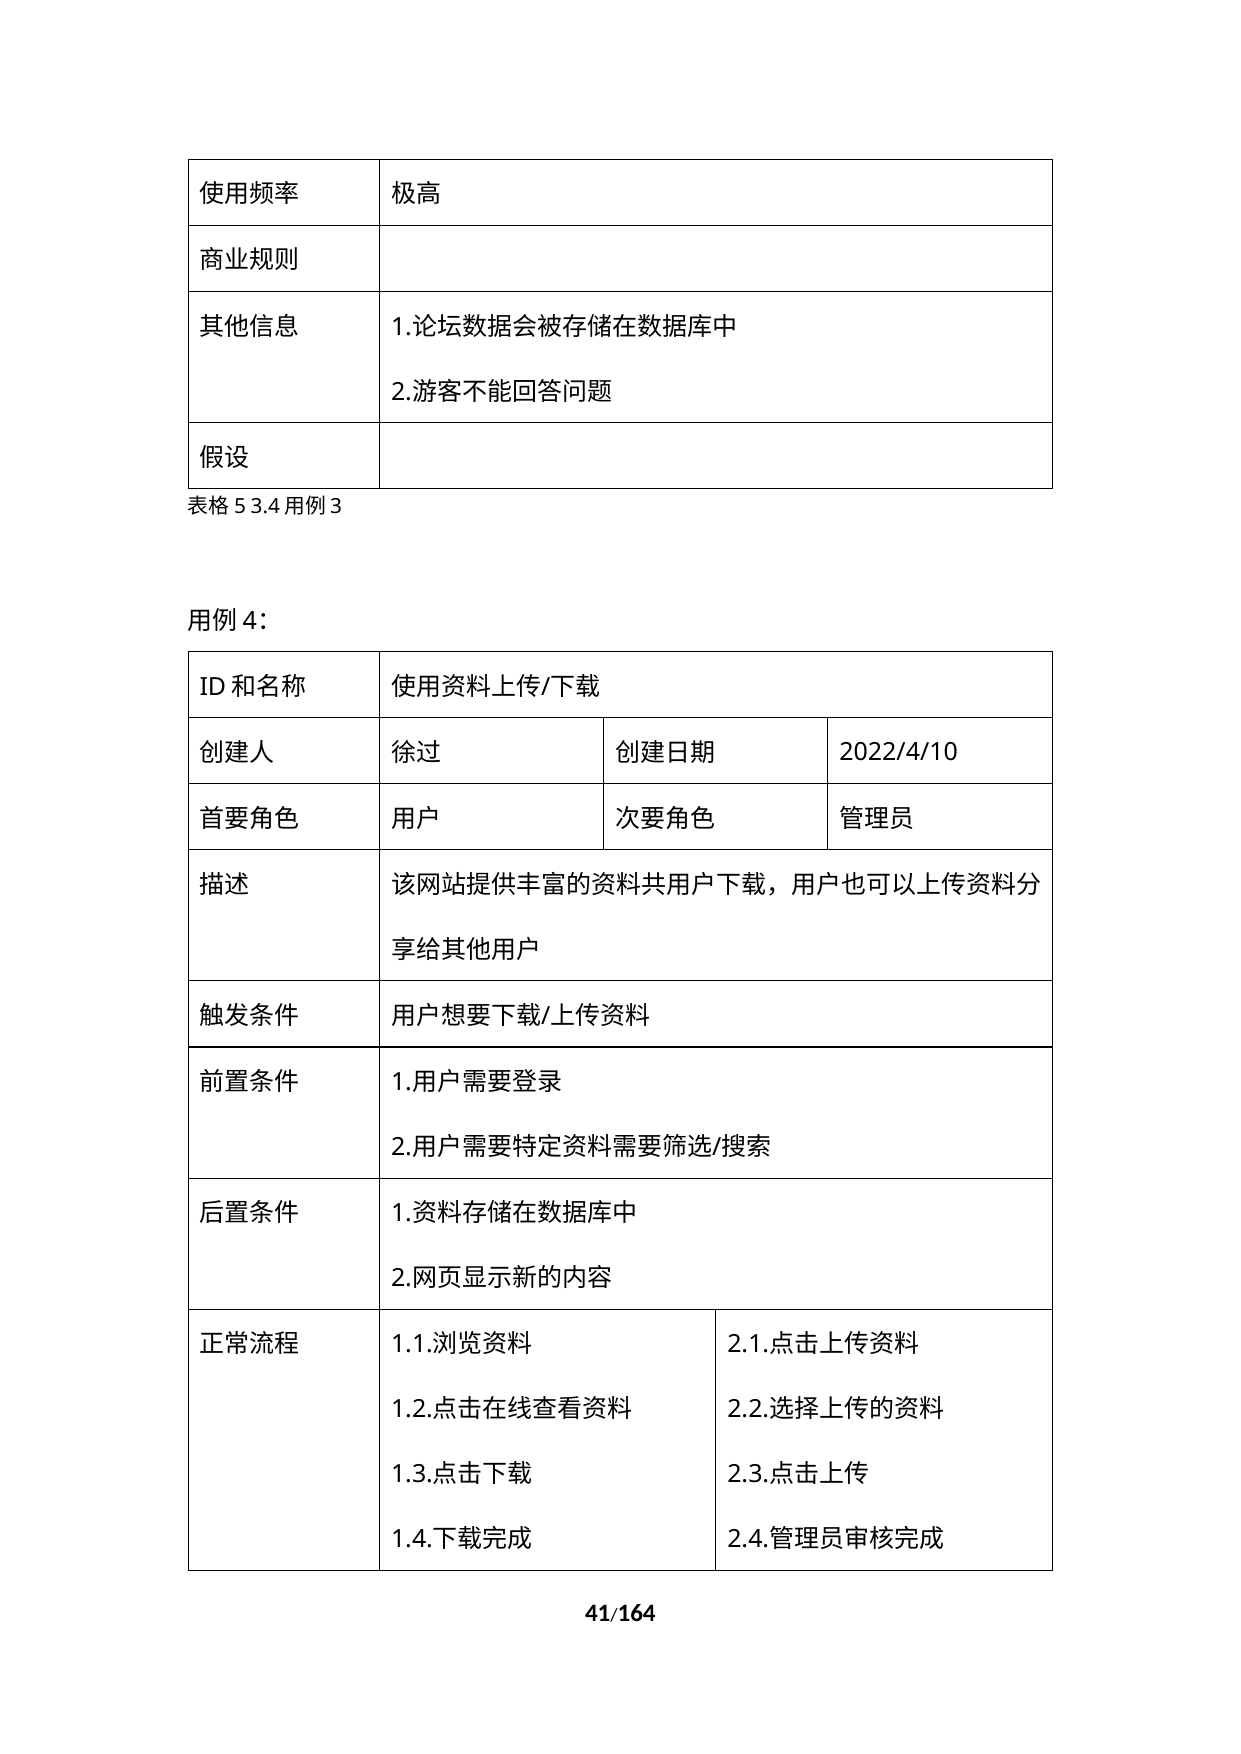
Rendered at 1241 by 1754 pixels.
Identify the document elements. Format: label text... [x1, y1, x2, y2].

table_cell 触发条件 [189, 981, 379, 1046]
text 用例4： [187, 586, 1053, 651]
table_cell 用户 [380, 784, 603, 849]
table_cell 创建人 [189, 718, 379, 783]
table_cell 创建日期 [604, 718, 827, 783]
table_cell 用户想要下载/上传资料 [380, 981, 1052, 1046]
table_cell [380, 423, 1052, 488]
table_cell 次要角色 [604, 784, 827, 849]
table_cell 管理员 [828, 784, 1052, 849]
table_cell 正常流程 [189, 1310, 379, 1569]
table_cell 1.用户需要登录 2.用户需要特定资料需要筛选/搜索 [380, 1048, 1052, 1177]
table_cell 假设 [189, 423, 379, 488]
table_cell 1.资料存储在数据库中 2.网页显示新的内容 [380, 1179, 1052, 1308]
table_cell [716, 1310, 1052, 1569]
table_header 使用资料上传/下载 [380, 652, 1052, 717]
table_cell 使用频率 [189, 160, 379, 224]
table_cell 商业规则 [189, 226, 379, 291]
table_cell 该网站提供丰富的资料共用户下载，用户也可以上传资料分享给其他用户 [380, 850, 1052, 980]
table_cell 前置条件 [189, 1048, 379, 1177]
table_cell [380, 1310, 715, 1569]
table_cell 后置条件 [189, 1179, 379, 1308]
table_cell 描述 [189, 850, 379, 980]
table_header ID和名称 [189, 652, 379, 717]
text 表格 5 3.4用例3 [187, 489, 1053, 521]
table_cell [380, 226, 1052, 291]
table_cell 其他信息 [189, 292, 379, 422]
table_cell 首要角色 [189, 784, 379, 849]
table_cell 徐过 [380, 718, 603, 783]
table_cell 1.论坛数据会被存储在数据库中 2.游客不能回答问题 [380, 292, 1052, 422]
table_cell 极高 [380, 160, 1052, 224]
table_cell 2022/4/10 [828, 718, 1052, 783]
